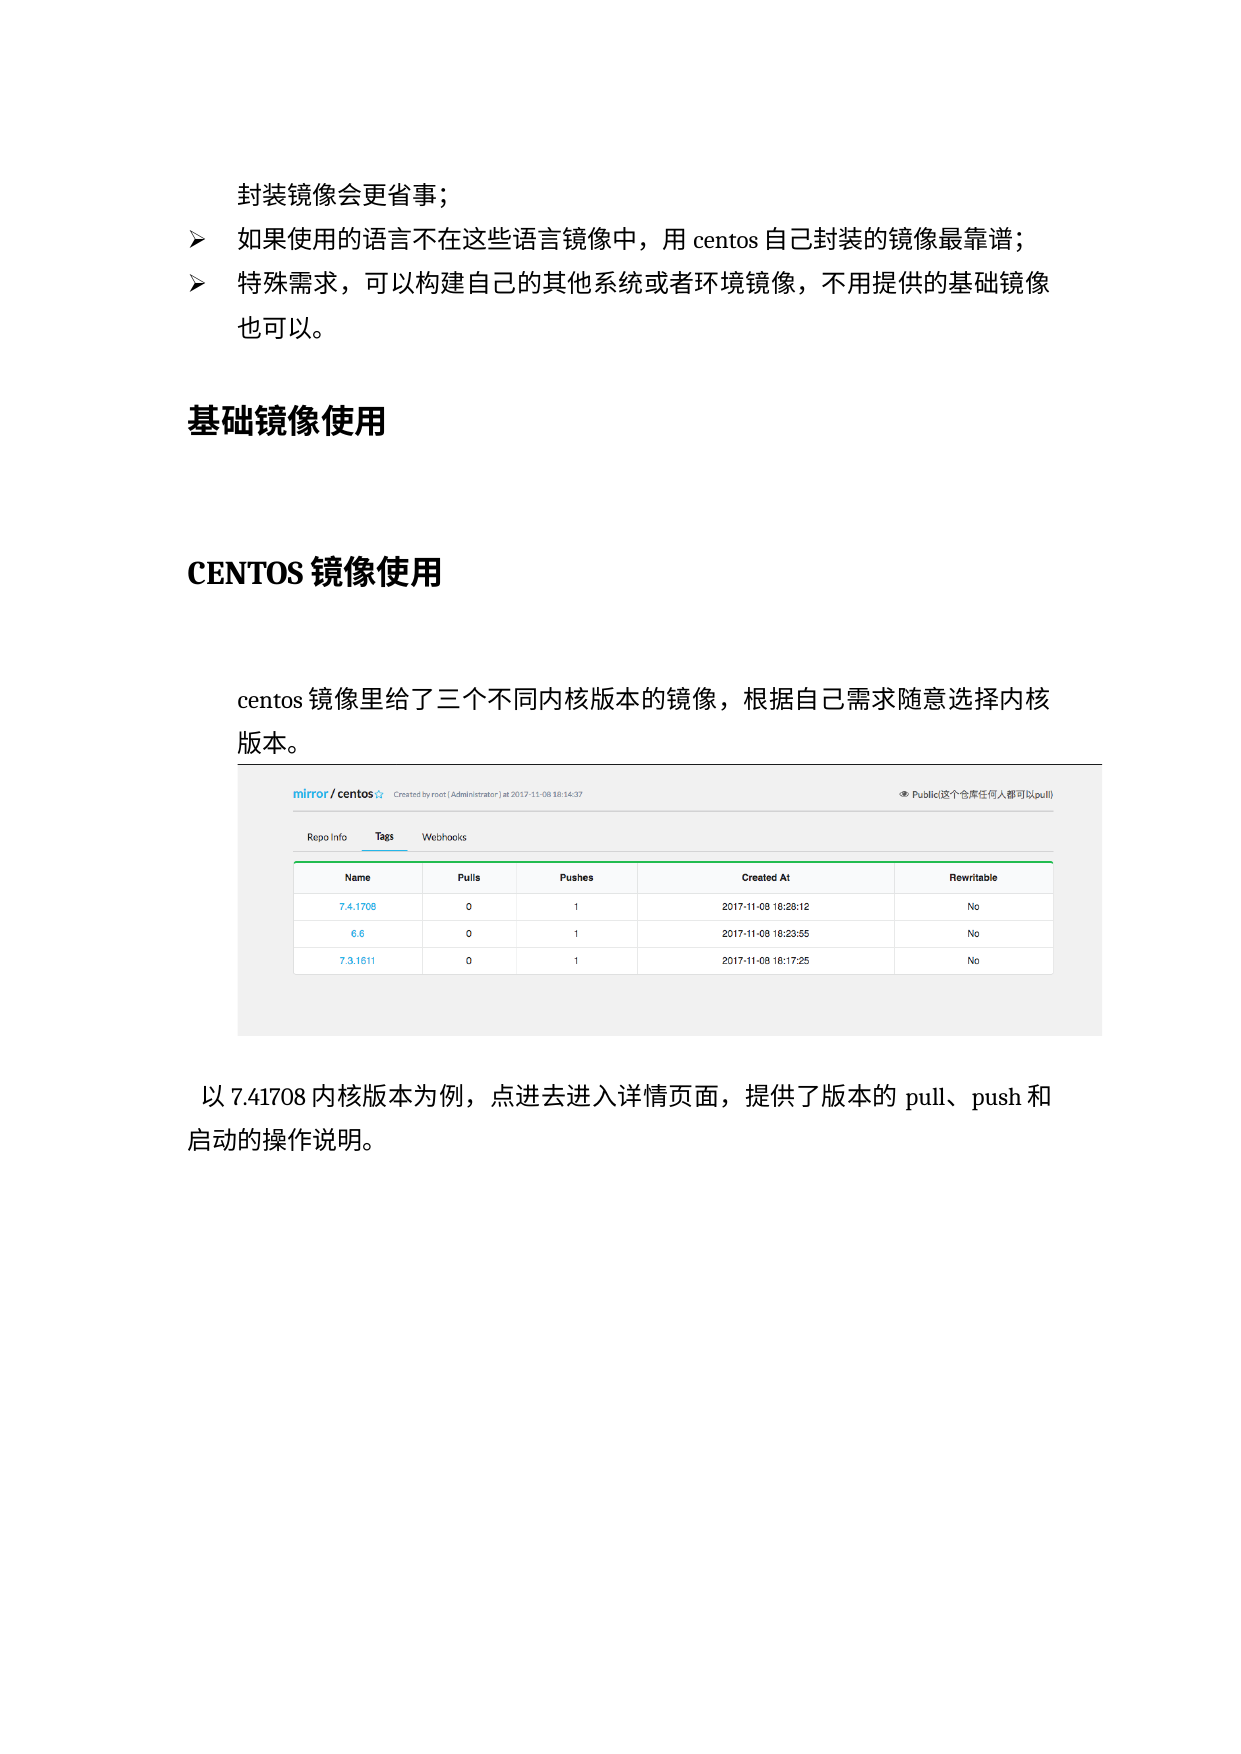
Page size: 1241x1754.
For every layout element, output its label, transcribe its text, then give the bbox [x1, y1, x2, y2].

picture [237, 764, 1103, 1036]
subtitle CENTOS镜像使用 [187, 526, 1053, 614]
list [187, 172, 1053, 216]
list centos镜像里给了三个不同内核版本的镜像，根据自己需求随意选择内核版本。 [237, 676, 1053, 764]
subtitle 基础镜像使用 [187, 375, 1053, 463]
text 以7.41708内核版本为例，点进去进入详情页面，提供了版本的pull、push和启动的操作说明。 [187, 1072, 1053, 1161]
list 特殊需求，可以构建自己的其他系统或者环境镜像，不用提供的基础镜像也可以。 [187, 260, 1053, 348]
list 如果使用的语言不在这些语言镜像中，用 centos自己封装的镜像最靠谱； [187, 216, 1053, 260]
